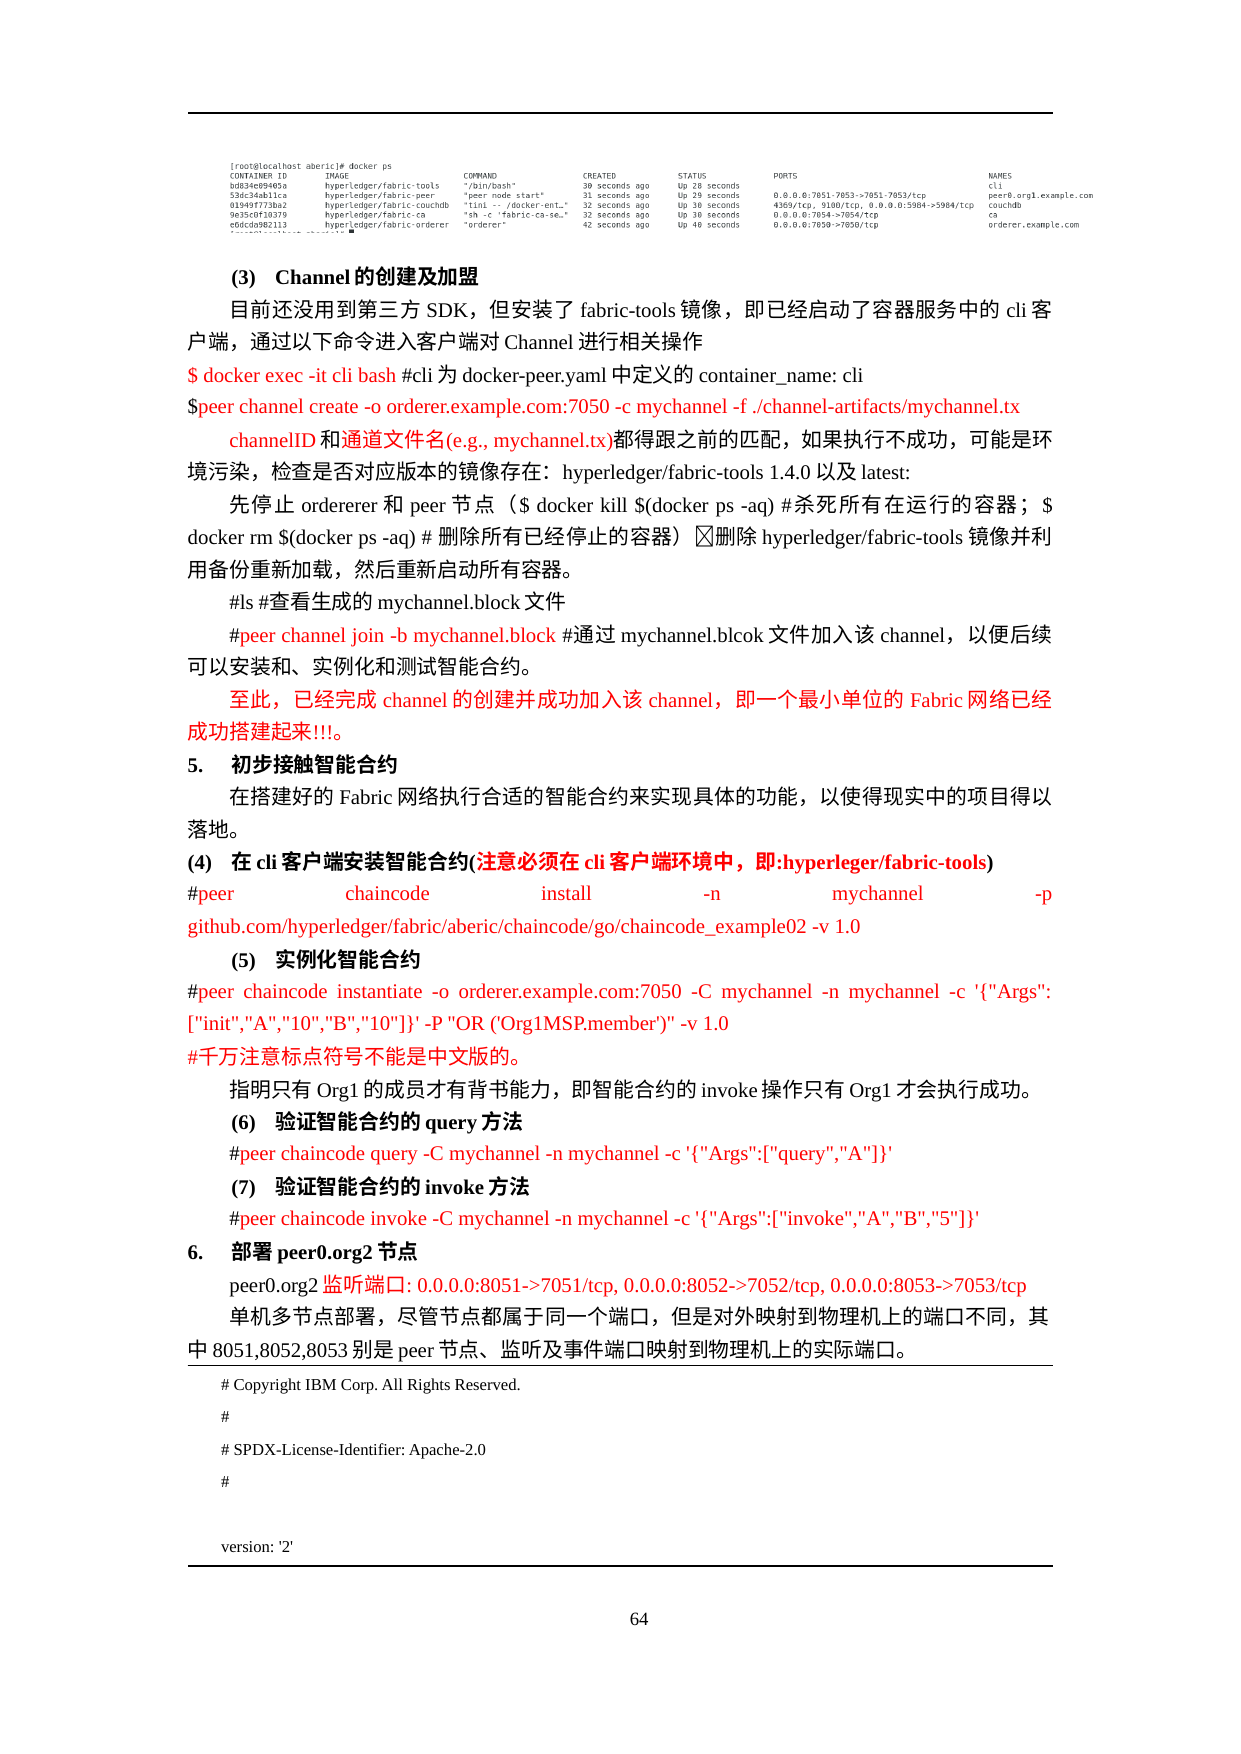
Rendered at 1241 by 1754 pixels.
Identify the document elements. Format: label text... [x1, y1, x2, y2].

subtitle 部署peer0.org2节点 [187, 1234, 1053, 1267]
text 目前还没用到第三方SDK，但安装了fabric-tools镜像，即已经启动了容器服务中的cli客户端，通过以下命令进入客户端对Channel进行相关操作 [187, 292, 1053, 357]
subtitle 在cli客户端安装智能合约(注意必须在cli客户端环境中，即:hyperleger/fabric-tools) [187, 844, 1053, 877]
text #peer chaincode invoke -C mychannel -n mychannel -c '{"Args":["invoke","A","B","5"]}' [187, 1202, 1053, 1234]
text # [187, 1466, 1053, 1498]
text # [187, 1401, 1053, 1433]
subtitle 实例化智能合约 [231, 942, 1053, 974]
text # SPDX-License-Identifier: Apache-2.0 [187, 1433, 1053, 1466]
subtitle 验证智能合约的invoke方法 [231, 1169, 1053, 1202]
text 单机多节点部署，尽管节点都属于同一个端口，但是对外映射到物理机上的端口不同，其中8051,8052,8053别是peer节点、监听及事件端口映射到物理机上的实际端口。 [187, 1299, 1053, 1364]
subtitle 验证智能合约的query方法 [231, 1104, 1053, 1137]
text 在搭建好的Fabric网络执行合适的智能合约来实现具体的功能，以使得现实中的项目得以落地。 [187, 779, 1053, 844]
text $ docker exec -it cli bash #cli为docker-peer.yaml中定义的container_name: cli [187, 357, 1053, 389]
text # Copyright IBM Corp. All Rights Reserved. [187, 1366, 1053, 1401]
text 指明只有Org1的成员才有背书能力，即智能合约的invoke操作只有Org1才会执行成功。 [187, 1072, 1053, 1104]
text #peer channel join -b mychannel.block #通过mychannel.blcok文件加入该channel，以便后续可以安装和、实例化和测试智能合约。 [187, 617, 1053, 682]
text channelID和通道文件名(e.g., mychannel.tx)都得跟之前的匹配，如果执行不成功，可能是环境污染，检查是否对应版本的镜像存在：hyperledger/fabric-tools 1.4.0以及latest: [187, 422, 1053, 487]
text #peer chaincode query -C mychannel -n mychannel -c '{"Args":["query","A"]}' [187, 1137, 1053, 1169]
text version: '2' [187, 1527, 1053, 1567]
text $peer channel create -o orderer.example.com:7050 -c mychannel -f ./channel-artifacts/mychannel.tx [187, 389, 1053, 422]
text peer0.org2监听端口: 0.0.0.0:8051->7051/tcp, 0.0.0.0:8052->7052/tcp, 0.0.0.0:8053->7053/tcp [187, 1267, 1053, 1299]
text #千万注意标点符号不能是中文版的。 [187, 1039, 1053, 1072]
subtitle 初步接触智能合约 [187, 747, 1053, 779]
text 先停止ordererer和peer节点（$ docker kill $(docker ps -aq) #杀死所有在运行的容器；$ docker rm $(docker ps -aq) # 删除所有已经停止的容器）删除hyperledger/fabric-tools镜像并利用备份重新加载，然后重新启动所有容器。 [187, 487, 1053, 584]
text 至此，已经完成channel的创建并成功加入该channel，即一个最小单位的Fabric网络已经成功搭建起来!!!。 [187, 682, 1053, 747]
subtitle Channel的创建及加盟 [231, 259, 1053, 292]
text #peer chaincode instantiate -o orderer.example.com:7050 -C mychannel -n mychannel -c '{"Args":["init","A","10","B","10"]}' -P "OR ('Org1MSP.member')" -v 1.0 [187, 974, 1053, 1039]
text #ls #查看生成的mychannel.block文件 [187, 584, 1053, 617]
picture [229, 162, 1095, 233]
text #peer chaincode install -n mychannel -p github.com/hyperledger/fabric/aberic/chaincode/go/chaincode_example02 -v 1.0 [187, 877, 1053, 942]
